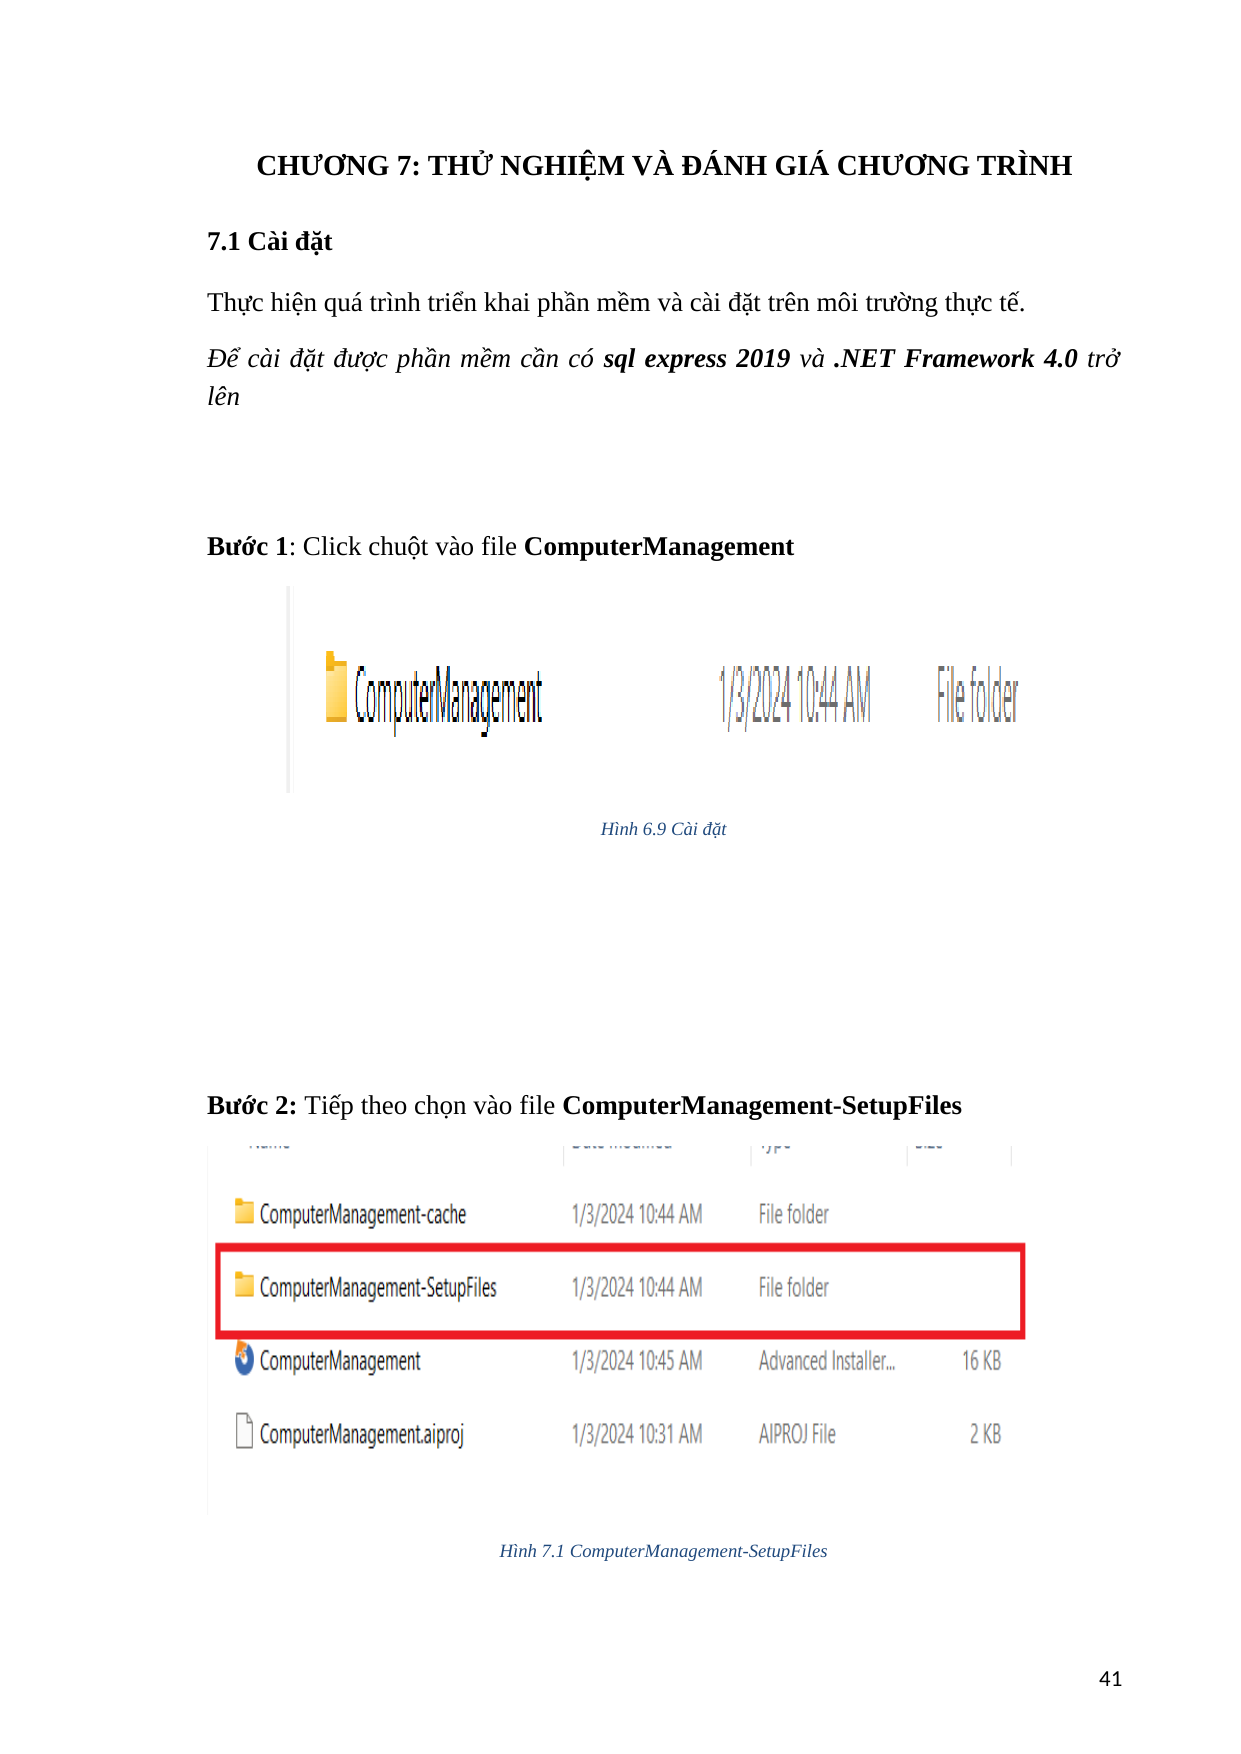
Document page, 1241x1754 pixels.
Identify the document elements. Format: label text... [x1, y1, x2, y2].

picture [206, 1146, 1041, 1515]
picture [286, 586, 1043, 793]
text Hình 7.1 ComputerManagement-SetupFiles [207, 1540, 1122, 1561]
subtitle 7.1 Cài đặt [207, 225, 1122, 256]
text Để cài đặt được phần mềm cần có sql express 2019 và .NET Framework 4.0 trở lên [207, 343, 1122, 411]
text Bước 2: Tiếp theo chọn vào file ComputerManagement-SetupFiles [207, 1089, 1122, 1121]
subtitle CHƯƠNG 7: THỬ NGHIỆM VÀ ĐÁNH GIÁ CHƯƠNG TRÌNH [207, 148, 1122, 181]
text Hình 6.9 Cài đặt [207, 818, 1122, 839]
text Bước 1: Click chuột vào file ComputerManagement [207, 530, 1122, 561]
text Thực hiện quá trình triển khai phần mềm và cài đặt trên môi trường thực tế. [207, 286, 1122, 317]
